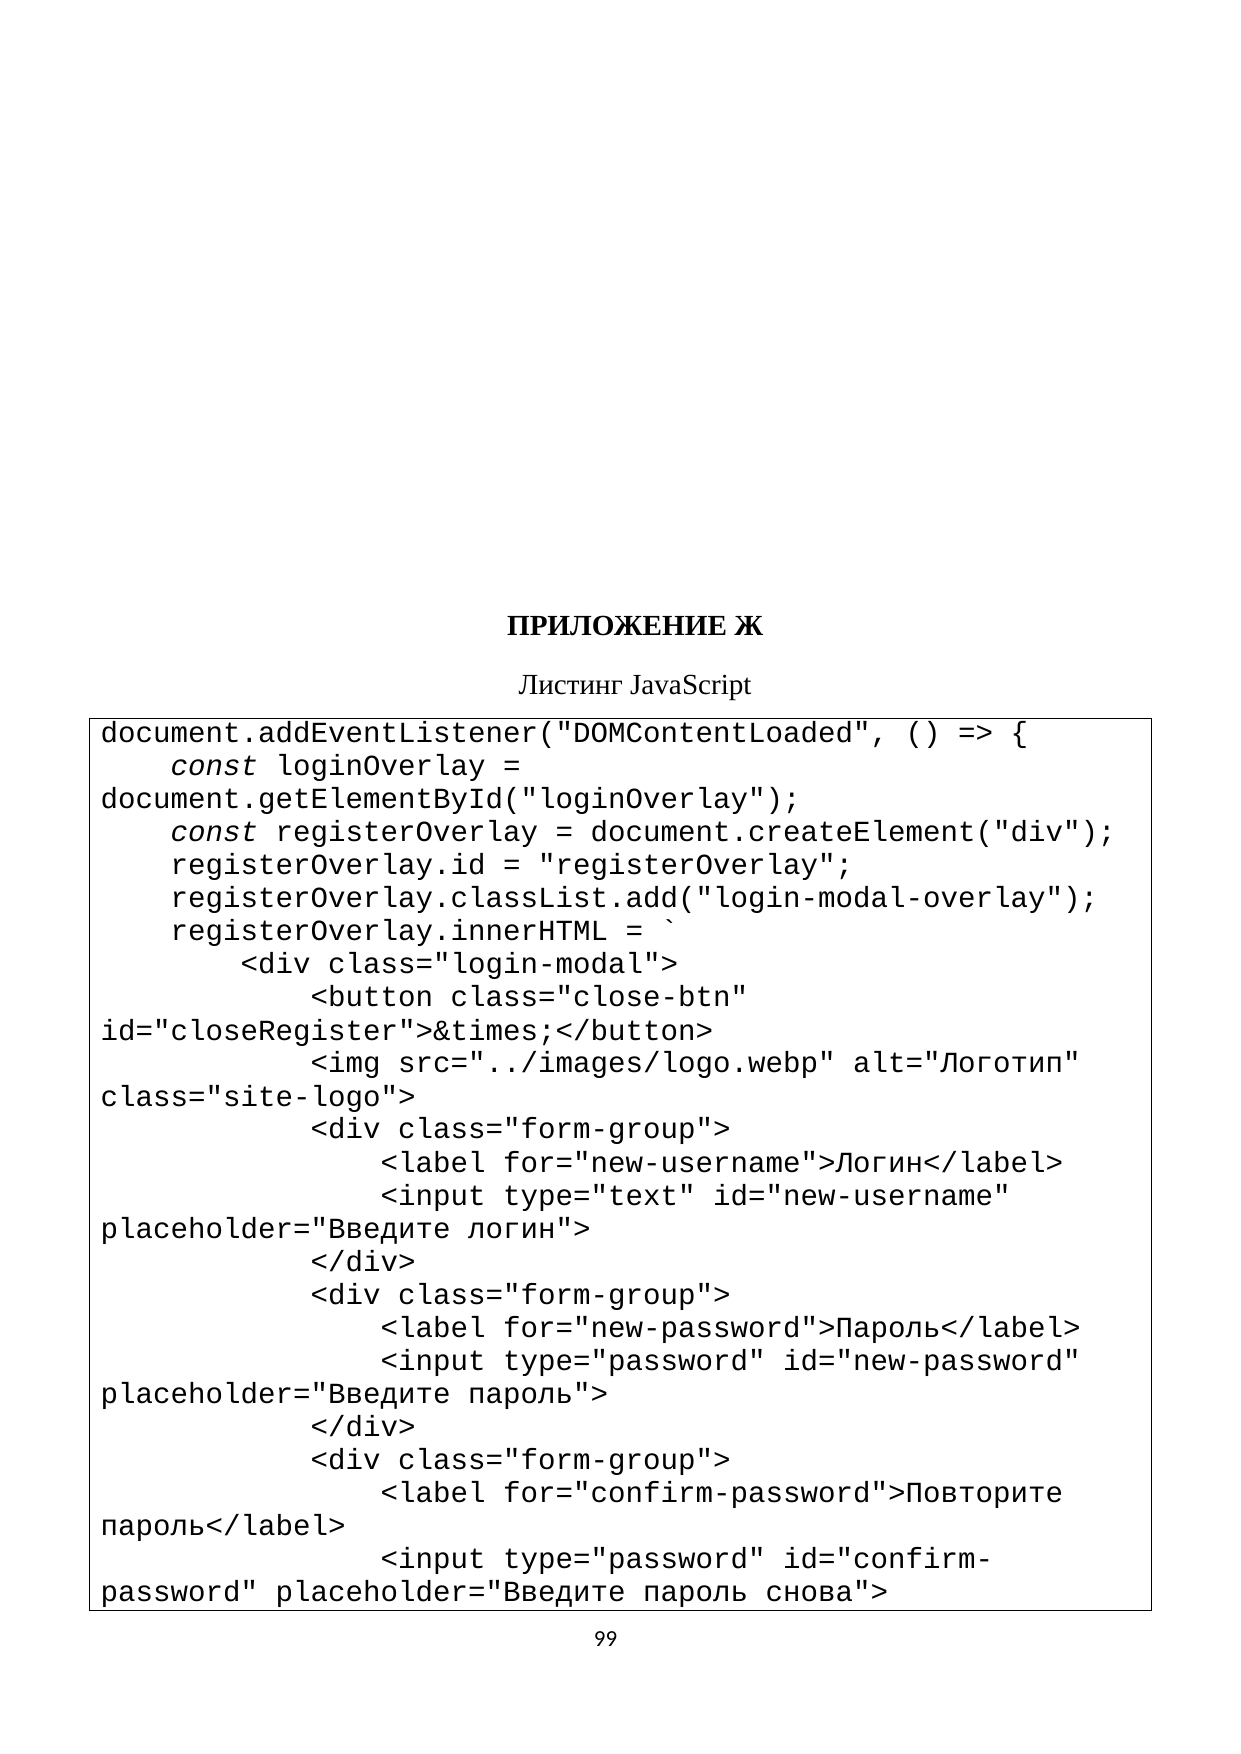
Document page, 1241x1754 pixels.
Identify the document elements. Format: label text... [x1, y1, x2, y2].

text Листинг JavaScript [88, 667, 1093, 701]
subtitle ПРИЛОЖЕНИЕ Ж [88, 608, 1093, 642]
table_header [90, 719, 1151, 1610]
